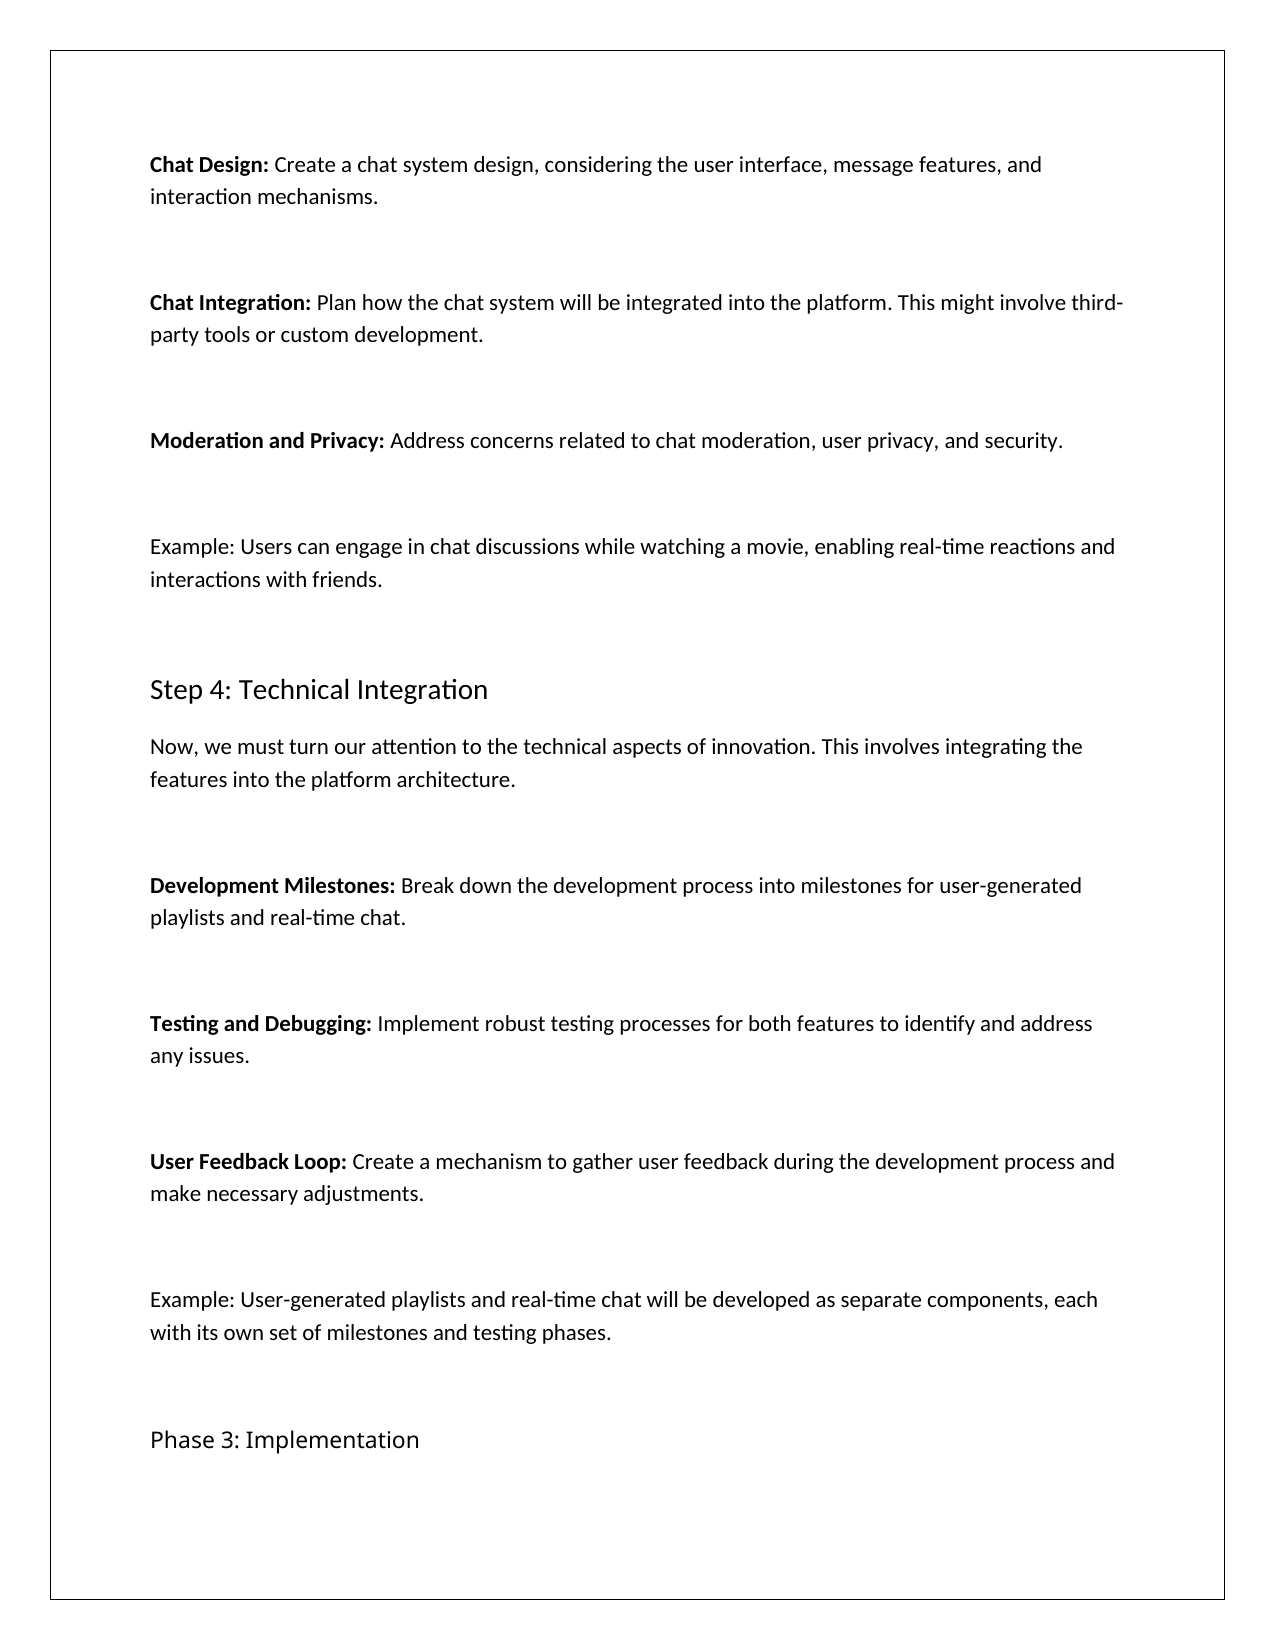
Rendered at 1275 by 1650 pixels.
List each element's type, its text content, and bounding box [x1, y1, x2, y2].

text Moderation and Privacy: Address concerns related to chat moderation, user privacy, and security. [150, 426, 1125, 454]
text Example: Users can engage in chat discussions while watching a movie, enabling real-time reactions and interactions with friends. [150, 532, 1125, 593]
text Chat Integration: Plan how the chat system will be integrated into the platform. This might involve third-party tools or custom development. [150, 288, 1125, 348]
text Step 4: Technical Integration [150, 671, 1125, 706]
text Example: User-generated playlists and real-time chat will be developed as separate components, each with its own set of milestones and testing phases. [150, 1285, 1125, 1346]
text User Feedback Loop: Create a mechanism to gather user feedback during the development process and make necessary adjustments. [150, 1147, 1125, 1207]
text Development Milestones: Break down the development process into milestones for user-generated playlists and real-time chat. [150, 871, 1125, 931]
text Phase 3: Implementation [150, 1424, 1125, 1455]
text Now, we must turn our attention to the technical aspects of innovation. This involves integrating the features into the platform architecture. [150, 732, 1125, 793]
text Chat Design: Create a chat system design, considering the user interface, message features, and interaction mechanisms. [150, 150, 1125, 210]
text Testing and Debugging: Implement robust testing processes for both features to identify and address any issues. [150, 1009, 1125, 1069]
